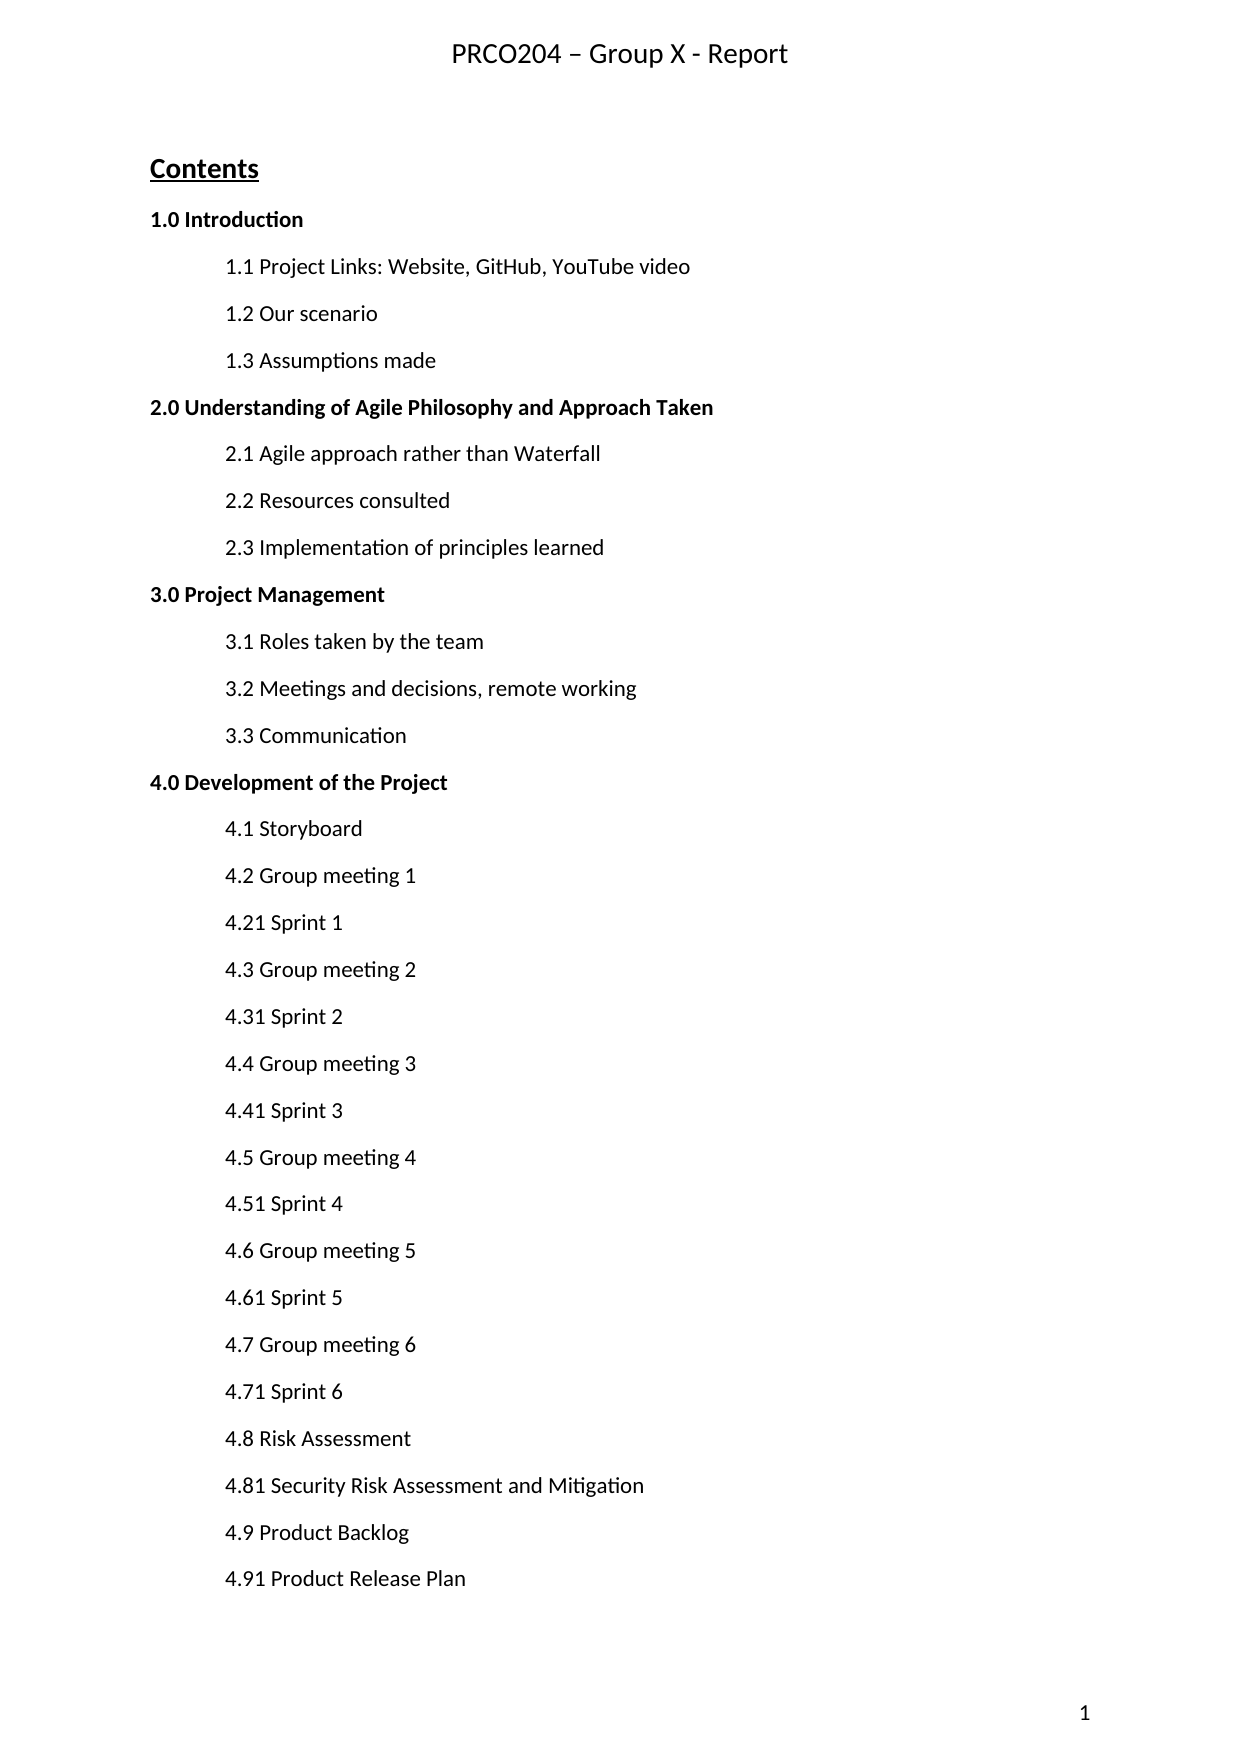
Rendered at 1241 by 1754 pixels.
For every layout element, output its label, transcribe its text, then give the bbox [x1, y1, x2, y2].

text 1.2 Our scenario [150, 299, 1090, 327]
text 3.0 Project Management [150, 580, 1090, 608]
text 4.21 Sprint 1 [150, 908, 1090, 936]
text 3.1 Roles taken by the team [150, 627, 1090, 655]
text 4.8 Risk Assessment [150, 1424, 1090, 1452]
text 2.2 Resources consulted [150, 486, 1090, 514]
text 1.0 Introduction [150, 205, 1090, 233]
text 4.81 Security Risk Assessment and Mitigation [150, 1471, 1090, 1499]
text 4.6 Group meeting 5 [150, 1236, 1090, 1264]
text 4.4 Group meeting 3 [150, 1049, 1090, 1077]
text 4.51 Sprint 4 [150, 1189, 1090, 1217]
text 3.3 Communication [150, 721, 1090, 749]
text Contents [150, 150, 1090, 186]
text 4.3 Group meeting 2 [150, 955, 1090, 983]
text 2.0 Understanding of Agile Philosophy and Approach Taken [150, 393, 1090, 421]
text 4.9 Product Backlog [150, 1518, 1090, 1546]
text 1.3 Assumptions made [150, 346, 1090, 374]
text 4.71 Sprint 6 [150, 1377, 1090, 1405]
text 4.91 Product Release Plan [150, 1564, 1090, 1592]
text 4.1 Storyboard [150, 814, 1090, 842]
text 4.2 Group meeting 1 [150, 861, 1090, 889]
text 4.31 Sprint 2 [150, 1002, 1090, 1030]
text 2.1 Agile approach rather than Waterfall [150, 439, 1090, 467]
text 4.5 Group meeting 4 [150, 1143, 1090, 1171]
text 2.3 Implementation of principles learned [150, 533, 1090, 561]
text 3.2 Meetings and decisions, remote working [150, 674, 1090, 702]
text 4.7 Group meeting 6 [150, 1330, 1090, 1358]
text 1.1 Project Links: Website, GitHub, YouTube video [150, 252, 1090, 280]
text 4.0 Development of the Project [150, 768, 1090, 796]
text 4.61 Sprint 5 [150, 1283, 1090, 1311]
text 4.41 Sprint 3 [150, 1096, 1090, 1124]
